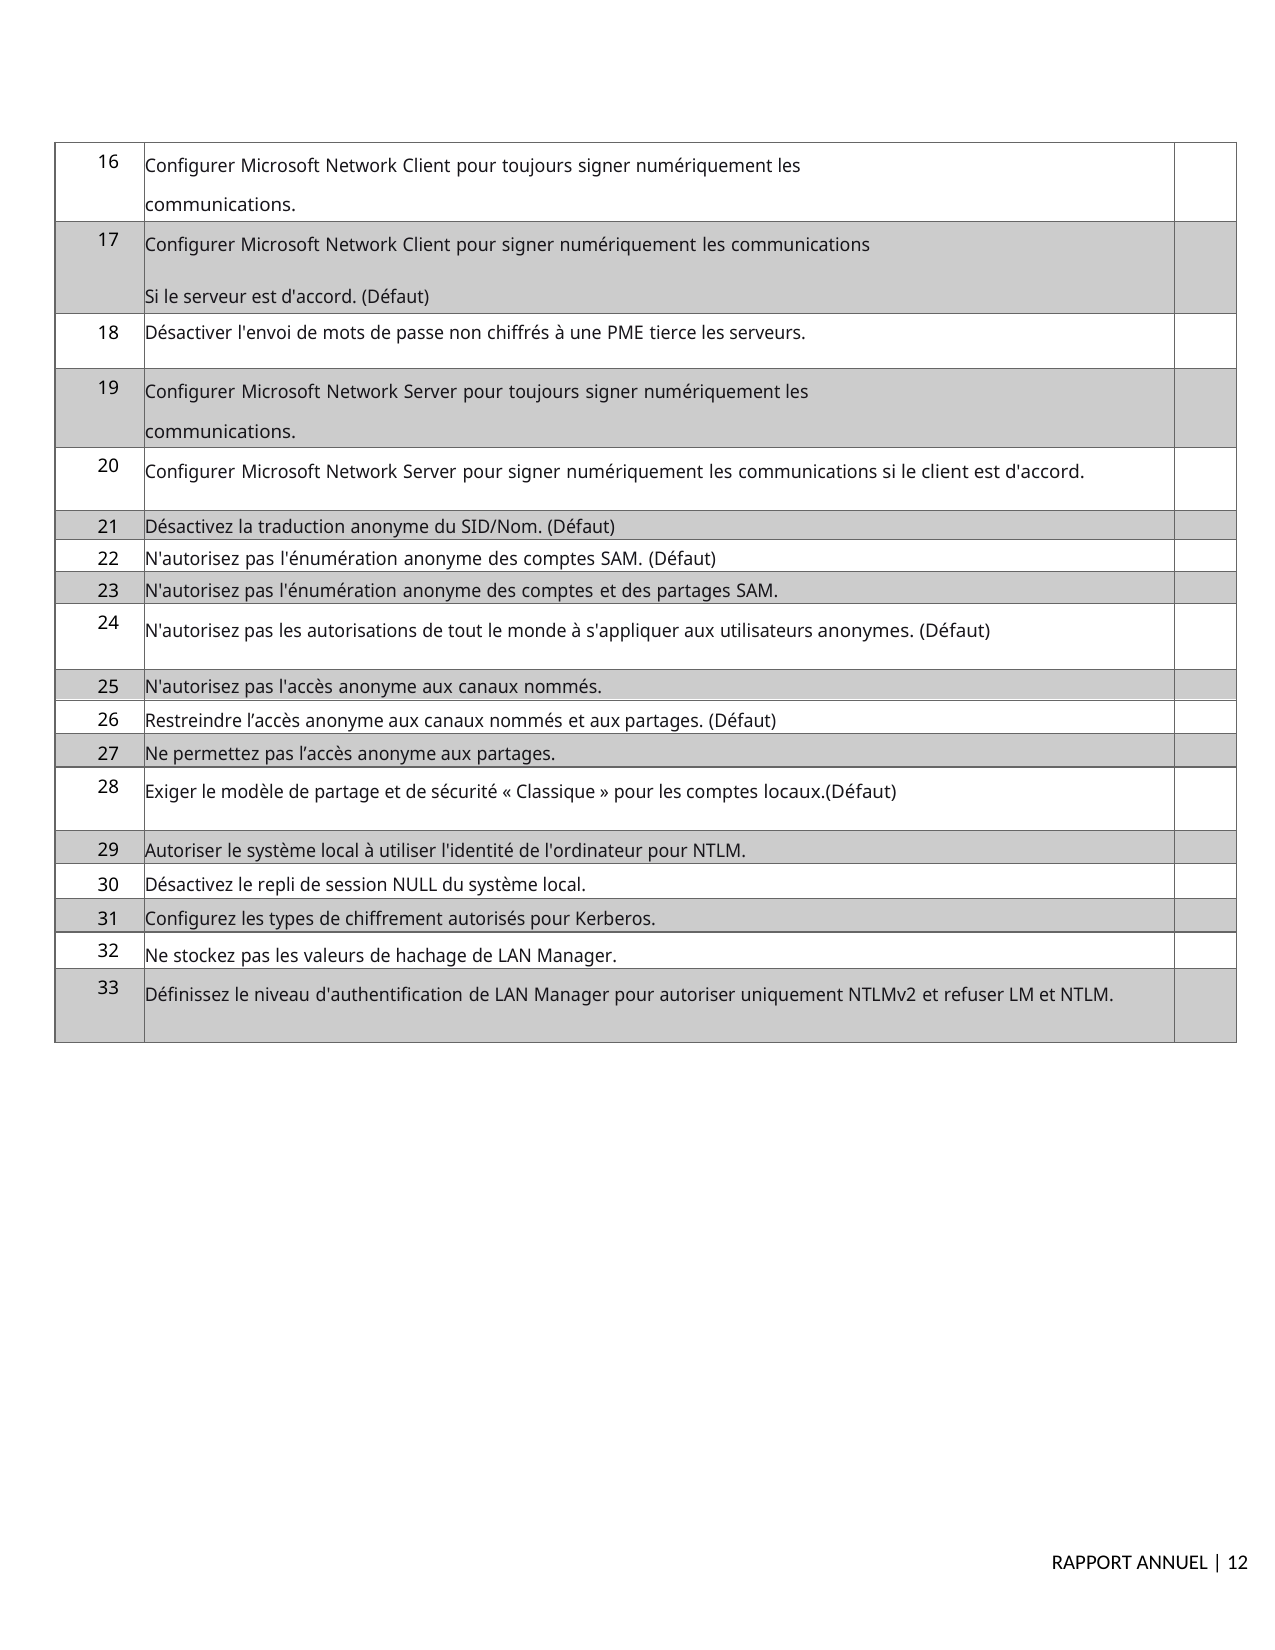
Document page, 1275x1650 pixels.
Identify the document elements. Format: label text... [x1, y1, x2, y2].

table_cell [1175, 540, 1236, 571]
table_cell [1175, 670, 1236, 699]
table_cell Désactivez le repli de session NULL du système local. [145, 864, 1174, 897]
table_cell 24 [56, 604, 144, 668]
table_cell N'autorisez pas l'énumération anonyme des comptes et des partages SAM. [145, 572, 1174, 603]
table_header 16 [56, 143, 144, 221]
table_cell Désactiver l'envoi de mots de passe non chiffrés à une PME tierce les serveurs. [145, 314, 1174, 368]
table_cell Configurer Microsoft Network Client pour signer numériquement les communications Si le serveur est d'accord. (Défaut) [145, 222, 1174, 313]
table_cell 33 [56, 969, 144, 1042]
table_cell [1175, 864, 1236, 897]
table_cell [1175, 604, 1236, 668]
table_cell 26 [56, 701, 144, 733]
table_cell 27 [56, 734, 144, 766]
table_header [1175, 143, 1236, 221]
table_cell Configurer Microsoft Network Server pour signer numériquement les communications si le client est d'accord. [145, 448, 1174, 510]
table_cell 18 [56, 314, 144, 368]
table_cell Configurer Microsoft Network Server pour toujours signer numériquement les communications. [145, 369, 1174, 447]
table_cell [1175, 314, 1236, 368]
table_cell [1175, 448, 1236, 510]
table_cell [1175, 369, 1236, 447]
table_cell 31 [56, 899, 144, 931]
table_cell N'autorisez pas les autorisations de tout le monde à s'appliquer aux utilisateurs anonymes. (Défaut) [145, 604, 1174, 668]
table_cell [1175, 572, 1236, 603]
table_cell [1175, 701, 1236, 733]
table_cell Autoriser le système local à utiliser l'identité de l'ordinateur pour NTLM. [145, 831, 1174, 863]
table_cell Ne permettez pas l’accès anonyme aux partages. [145, 734, 1174, 766]
table_cell 29 [56, 831, 144, 863]
table_cell Désactivez la traduction anonyme du SID/Nom. (Défaut) [145, 511, 1174, 539]
table_cell [1175, 734, 1236, 766]
table_cell Définissez le niveau d'authentification de LAN Manager pour autoriser uniquement NTLMv2 et refuser LM et NTLM. [145, 969, 1174, 1042]
table_cell 22 [56, 540, 144, 571]
table_cell 25 [56, 670, 144, 699]
table_cell N'autorisez pas l'énumération anonyme des comptes SAM. (Défaut) [145, 540, 1174, 571]
table_cell 17 [56, 222, 144, 313]
table_cell N'autorisez pas l'accès anonyme aux canaux nommés. [145, 670, 1174, 699]
table_cell [1175, 933, 1236, 968]
table_cell [1175, 969, 1236, 1042]
table_cell 20 [56, 448, 144, 510]
table_header Configurer Microsoft Network Client pour toujours signer numériquement les communications. [145, 143, 1174, 221]
table_cell Restreindre l’accès anonyme aux canaux nommés et aux partages. (Défaut) [145, 701, 1174, 733]
table_cell Exiger le modèle de partage et de sécurité « Classique » pour les comptes locaux.(Défaut) [145, 768, 1174, 830]
table_cell [1175, 899, 1236, 931]
table_cell [1175, 768, 1236, 830]
table_cell [1175, 831, 1236, 863]
table_cell 19 [56, 369, 144, 447]
table_cell [1175, 511, 1236, 539]
table_cell 21 [56, 511, 144, 539]
table_cell Ne stockez pas les valeurs de hachage de LAN Manager. [145, 933, 1174, 968]
table_cell 32 [56, 933, 144, 968]
table_cell 23 [56, 572, 144, 603]
table_cell Configurez les types de chiffrement autorisés pour Kerberos. [145, 899, 1174, 931]
table_cell 30 [56, 864, 144, 897]
table_cell 28 [56, 768, 144, 830]
table_cell [1175, 222, 1236, 313]
